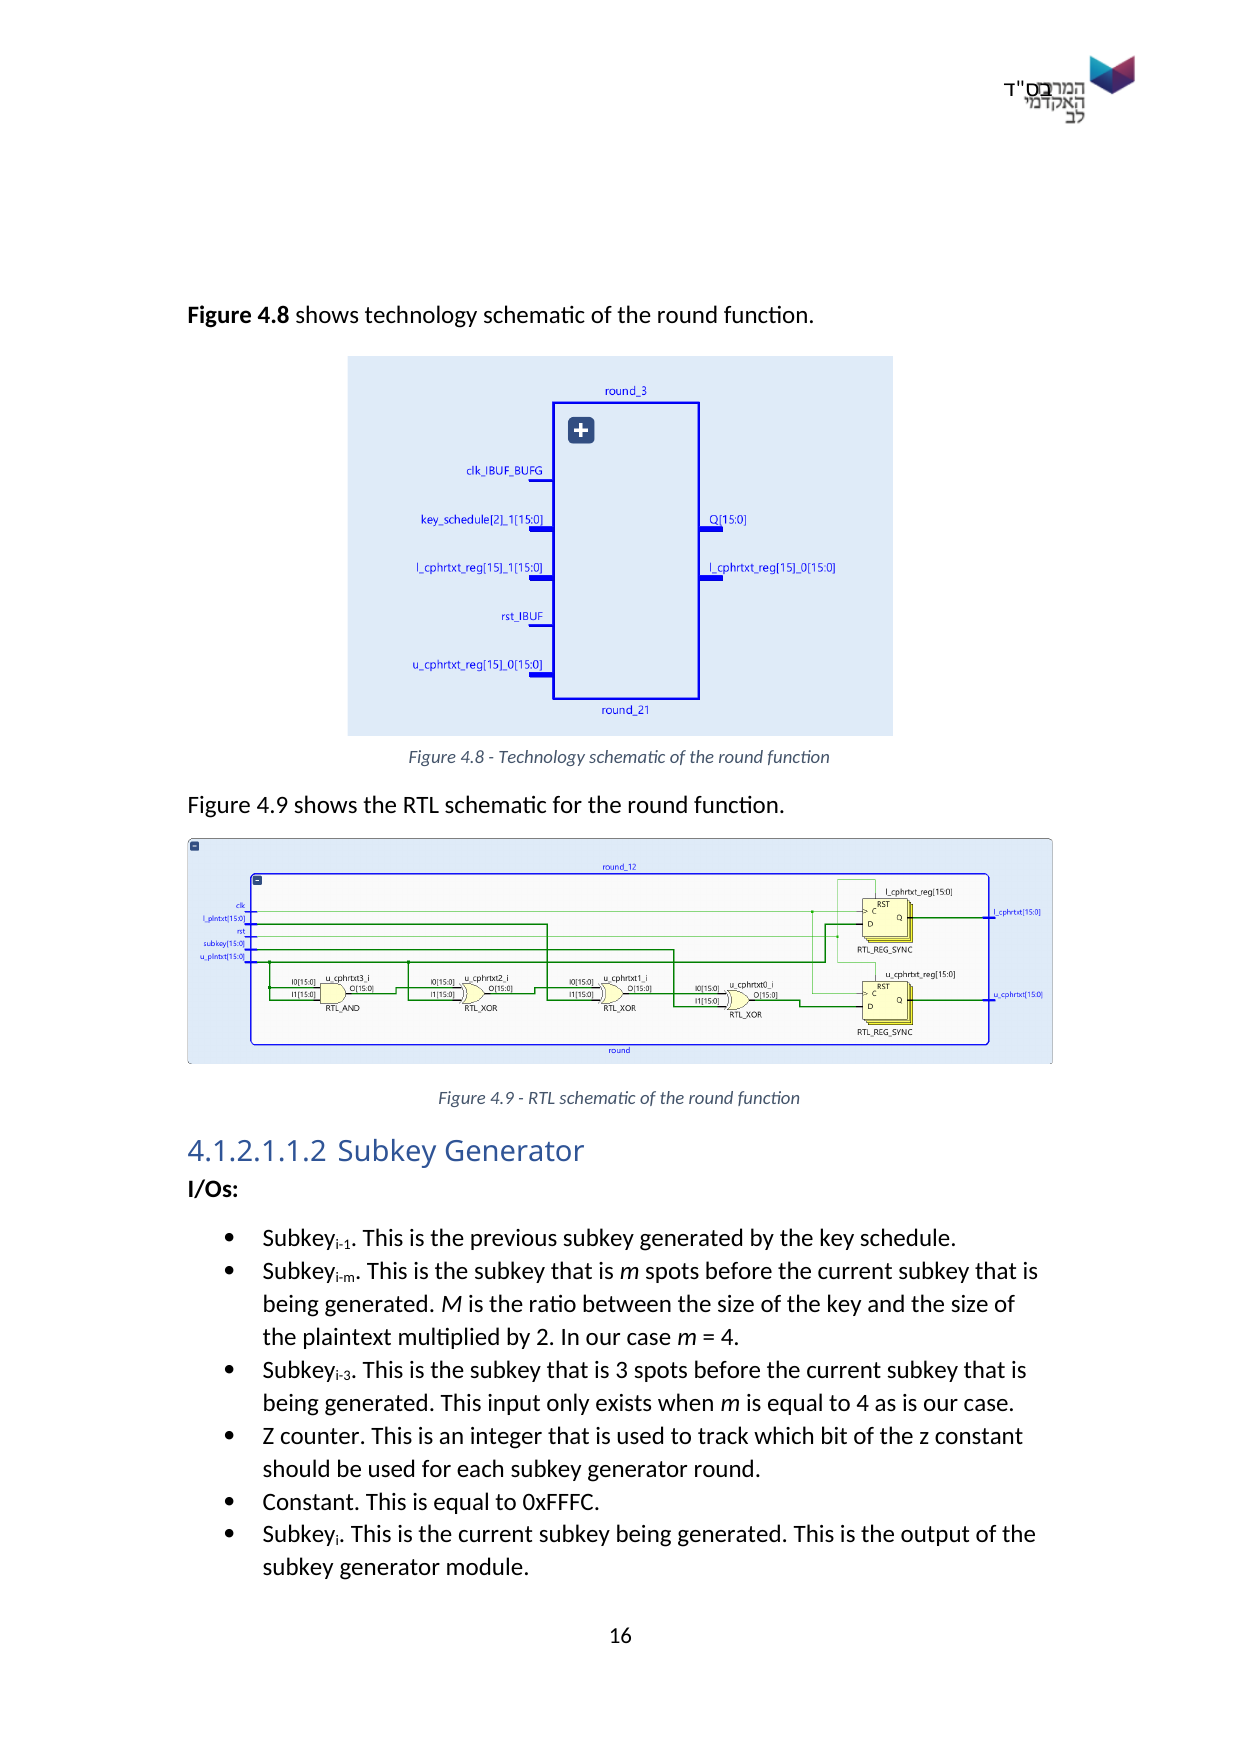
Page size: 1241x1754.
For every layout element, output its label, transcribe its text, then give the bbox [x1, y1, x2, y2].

picture [347, 356, 893, 736]
list Subkeyi. This is the current subkey being generated. This is the output of the subkey generator module. [225, 1519, 1053, 1582]
picture [1013, 40, 1143, 134]
list Subkeyi-m. This is the subkey that is m spots before the current subkey that is being generated. M is the ratio between the size of the key and the size of the plaintext multiplied by 2. In our case m = 4. [225, 1255, 1053, 1352]
list Subkeyi-3. This is the subkey that is 3 spots before the current subkey that is being generated. This input only exists when m is equal to 4 as is our case. [225, 1354, 1053, 1417]
text I/Os: [187, 1173, 1053, 1203]
subtitle Subkey Generator [187, 1130, 1053, 1170]
list Z counter. This is an integer that is used to track which bit of the z constant should be used for each subkey generator round. [225, 1420, 1053, 1483]
list Subkeyi-1. This is the previous subkey generated by the key schedule. [225, 1222, 1053, 1253]
picture [187, 838, 1053, 1064]
list Constant. This is equal to 0xFFFC. [225, 1486, 1053, 1516]
